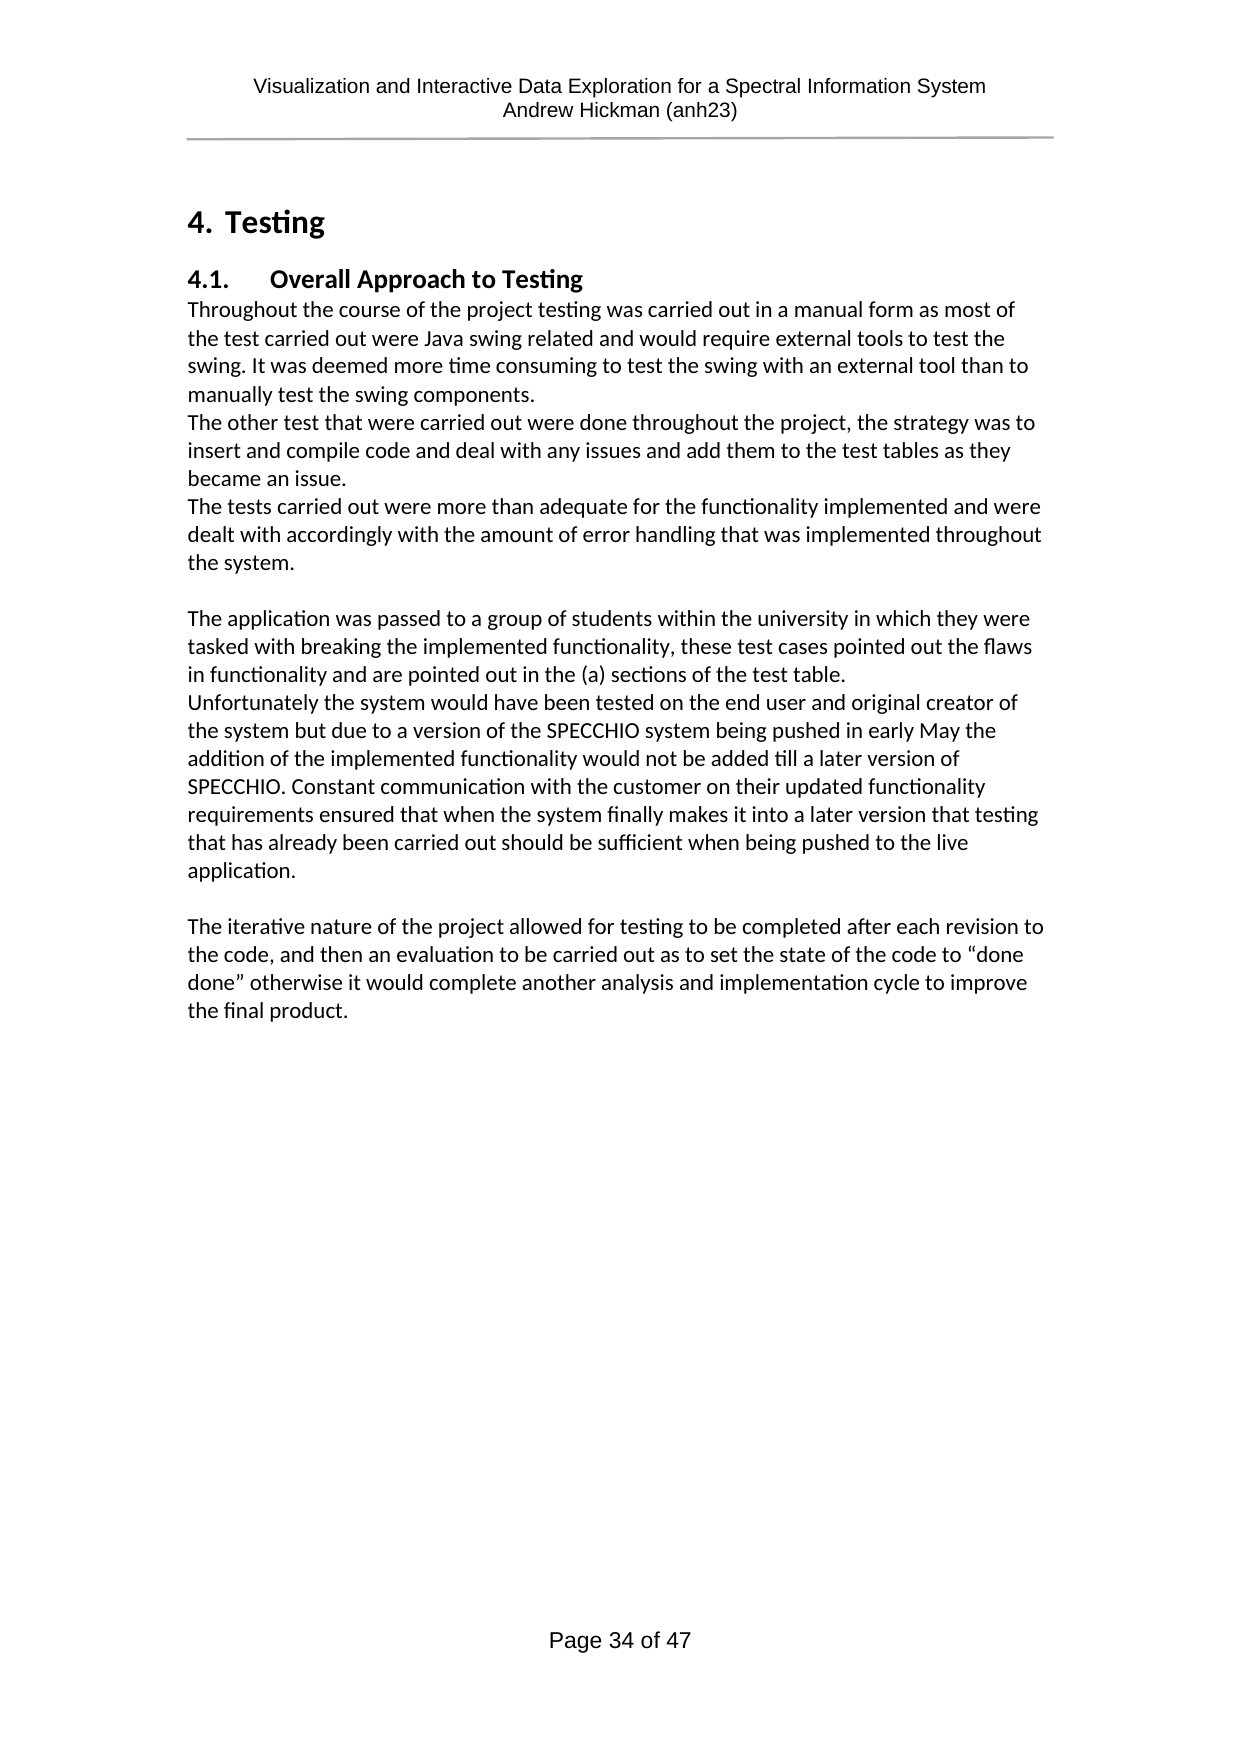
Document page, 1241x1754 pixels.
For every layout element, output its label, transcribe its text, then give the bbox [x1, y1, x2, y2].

subtitle Overall Approach to Testing [187, 263, 1053, 296]
text The tests carried out were more than adequate for the functionality implemented and were dealt with accordingly with the amount of error handling that was implemented throughout the system. [187, 492, 1053, 576]
text Throughout the course of the project testing was carried out in a manual form as most of the test carried out were Java swing related and would require external tools to test the swing. It was deemed more time consuming to test the swing with an external tool than to manually test the swing components. [187, 296, 1053, 408]
text The application was passed to a group of students within the university in which they were tasked with breaking the implemented functionality, these test cases pointed out the flaws in functionality and are pointed out in the (a) sections of the test table. [187, 604, 1053, 688]
text The other test that were carried out were done throughout the project, the strategy was to insert and compile code and deal with any issues and add them to the test tables as they became an issue. [187, 408, 1053, 492]
subtitle Testing [187, 201, 1053, 242]
text The iterative nature of the project allowed for testing to be completed after each revision to the code, and then an evaluation to be carried out as to set the state of the code to “done done” otherwise it would complete another analysis and implementation cycle to improve the final product. [187, 912, 1053, 1024]
text Unfortunately the system would have been tested on the end user and original creator of the system but due to a version of the SPECCHIO system being pushed in early May the addition of the implemented functionality would not be added till a later version of SPECCHIO. Constant communication with the customer on their updated functionality requirements ensured that when the system finally makes it into a later version that testing that has already been carried out should be sufficient when being pushed to the live application. [187, 688, 1053, 884]
